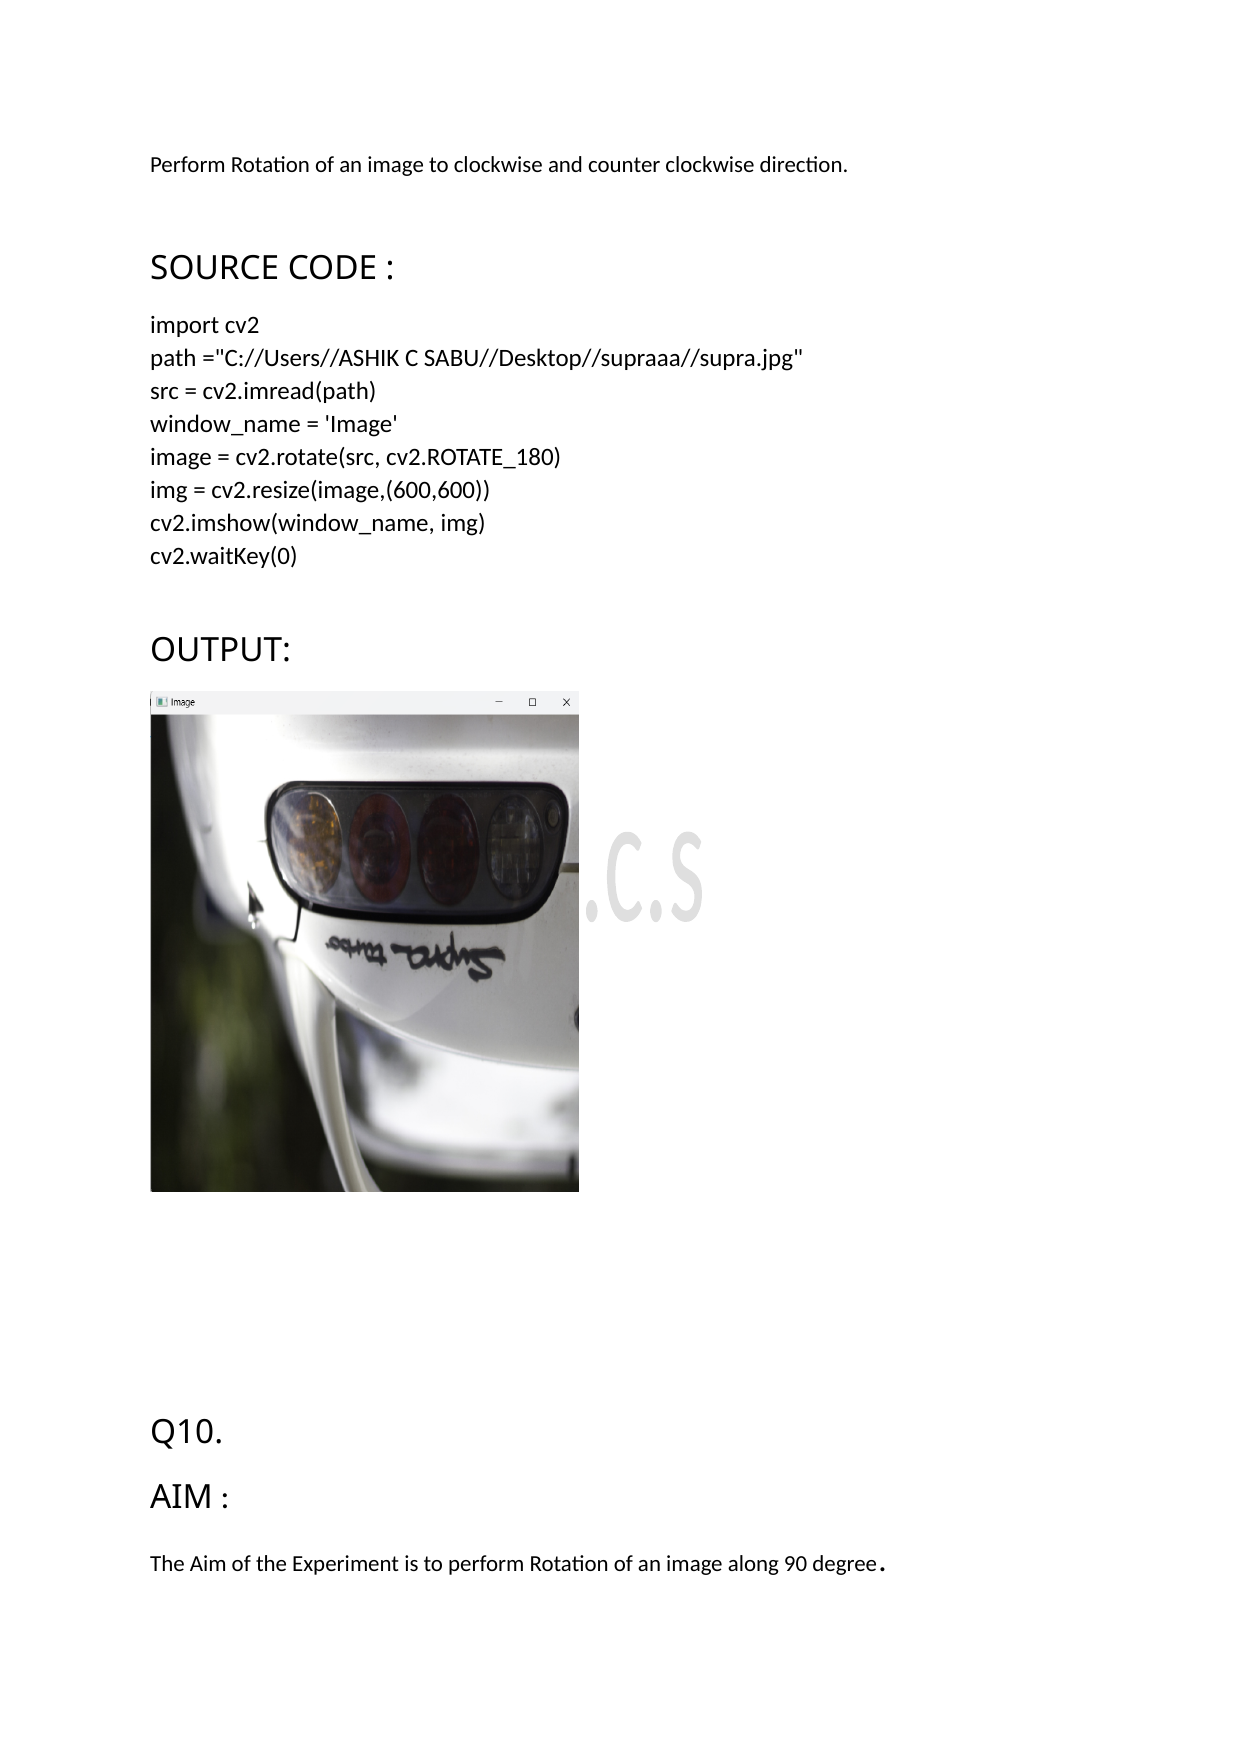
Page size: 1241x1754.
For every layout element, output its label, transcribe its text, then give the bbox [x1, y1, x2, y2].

text window_name = 'Image' [150, 408, 1090, 439]
text image = cv2.rotate(src, cv2.ROTATE_180) [150, 441, 1090, 472]
text The Aim of the Experiment is to perform Rotation of an image along 90 degree. [150, 1539, 1090, 1579]
text path ="C://Users//ASHIK C SABU//Desktop//supraaa//supra.jpg" [150, 342, 1090, 373]
text OUTPUT: [150, 626, 1090, 672]
text SOURCE CODE : [150, 244, 1090, 289]
text cv2.waitKey(0) [150, 540, 1090, 570]
text Perform Rotation of an image to clockwise and counter clockwise direction. [150, 150, 1090, 178]
text Q10. [150, 1407, 1090, 1453]
text src = cv2.imread(path) [150, 375, 1090, 406]
picture [150, 691, 579, 1192]
text import cv2 [150, 309, 1090, 340]
text cv2.imshow(window_name, img) [150, 507, 1090, 537]
text img = cv2.resize(image,(600,600)) [150, 474, 1090, 504]
text AIM : [150, 1473, 1090, 1518]
